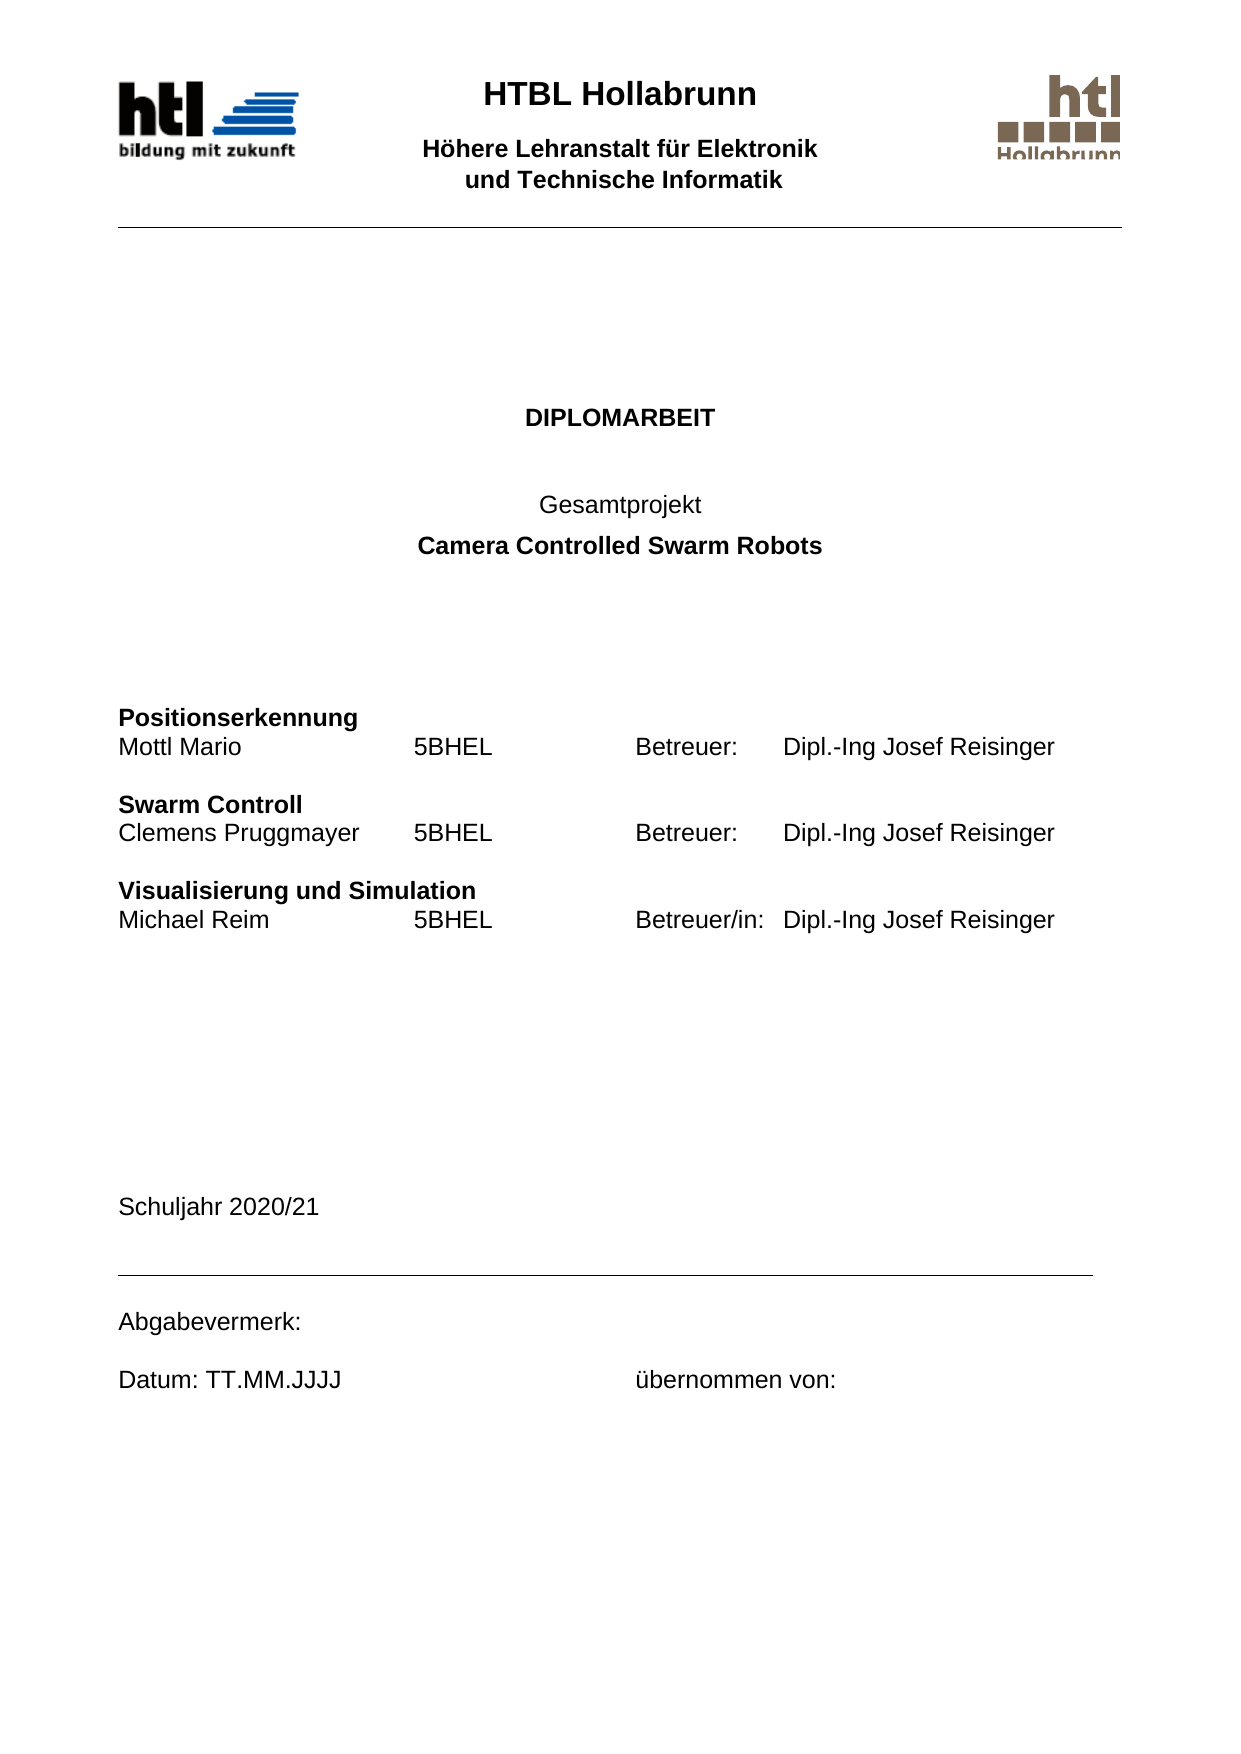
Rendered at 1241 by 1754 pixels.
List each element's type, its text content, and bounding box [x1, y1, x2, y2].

text DIPLOMARBEIT [118, 403, 1122, 432]
text Abgabevermerk: [118, 1307, 1122, 1336]
text Camera Controlled Swarm Robots [118, 531, 1122, 559]
text Michael Reim 5BHEL Betreuer/in: Dipl.-Ing Josef Reisinger [118, 904, 1122, 933]
text Gesamtprojekt [118, 489, 1122, 518]
text Clemens Pruggmayer 5BHEL Betreuer: Dipl.-Ing Josef Reisinger [118, 818, 1122, 847]
text Visualisierung und Simulation [118, 876, 1122, 904]
text Swarm Controll [118, 789, 1122, 818]
text Mottl Mario 5BHEL Betreuer: Dipl.-Ing Josef Reisinger [118, 732, 1122, 761]
text Schuljahr 2020/21 [118, 1192, 1122, 1221]
text Positionserkennung [118, 703, 1122, 732]
picture [110, 68, 304, 166]
text Datum: TT.MM.JJJJ übernommen von: [118, 1364, 1122, 1393]
